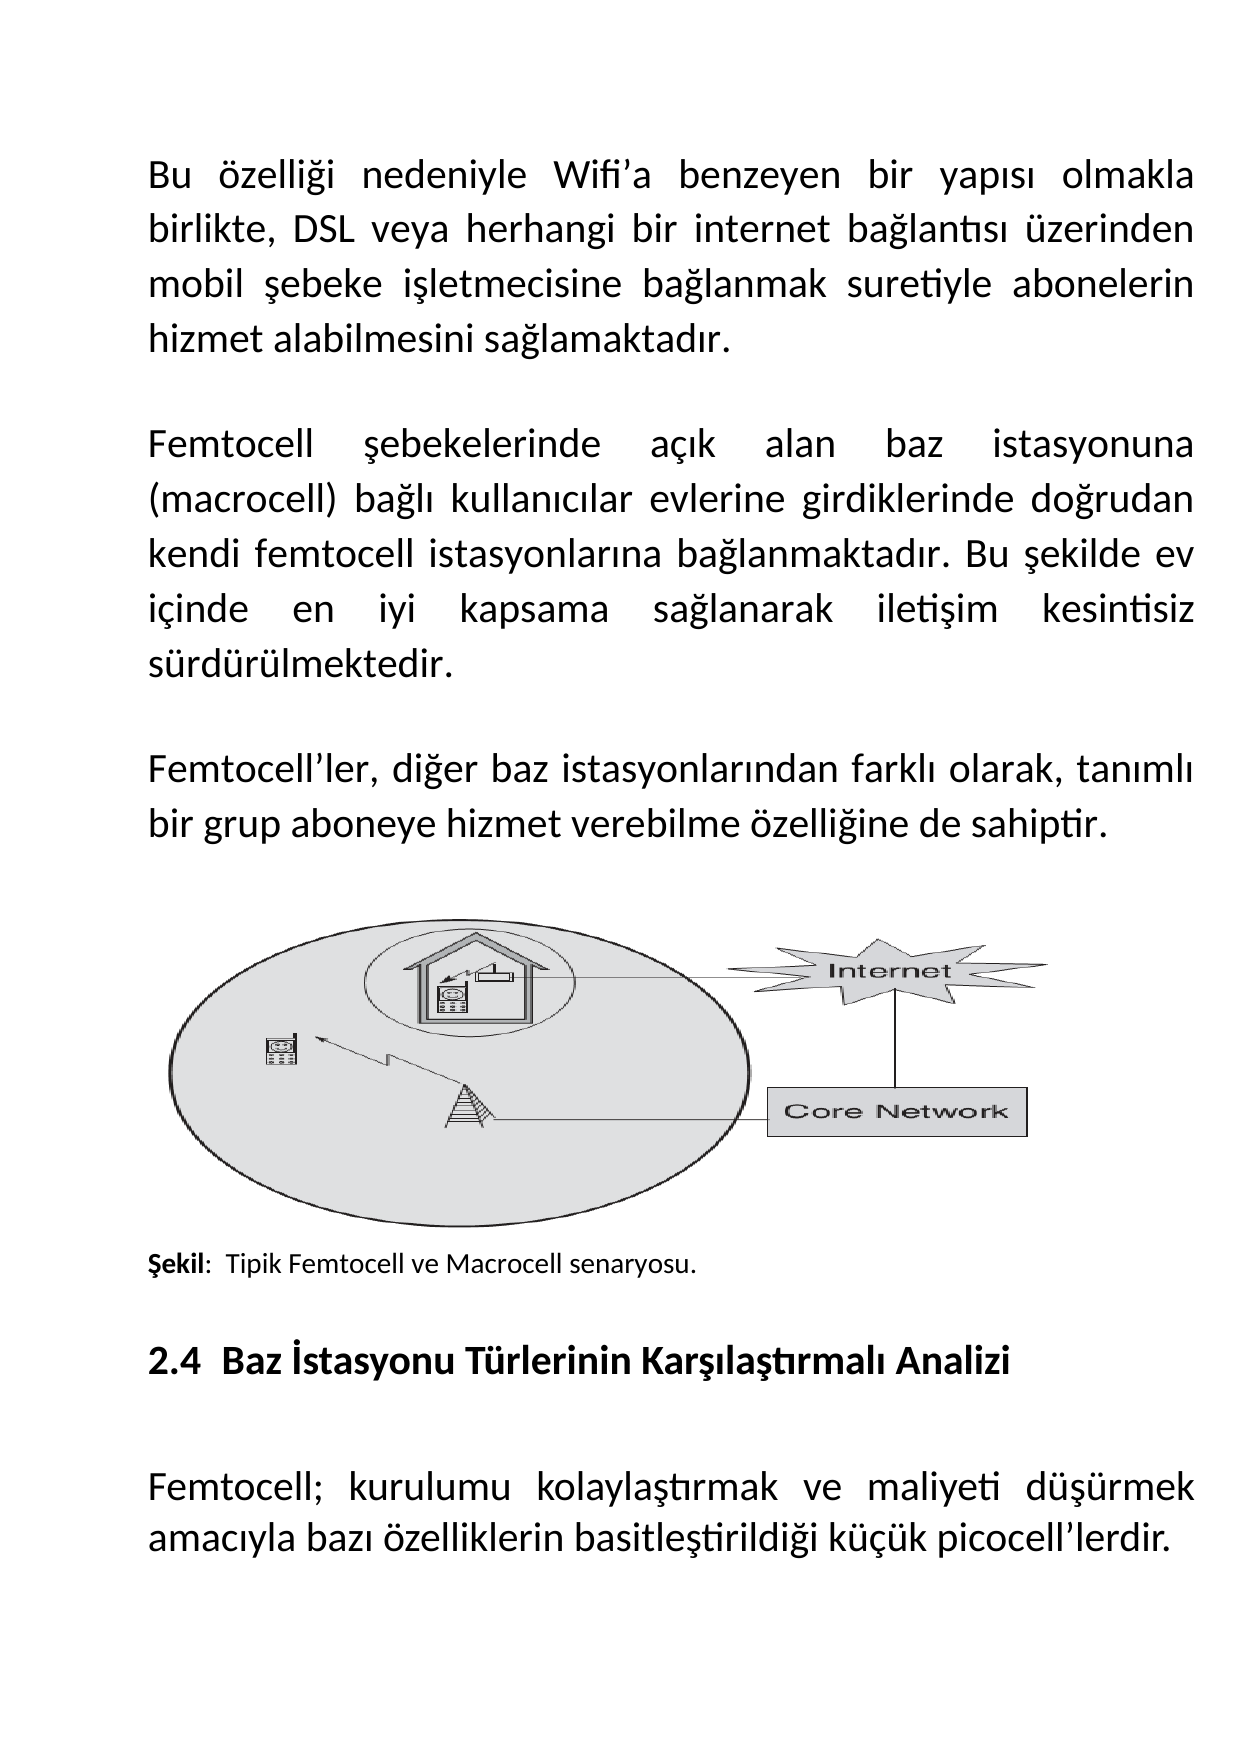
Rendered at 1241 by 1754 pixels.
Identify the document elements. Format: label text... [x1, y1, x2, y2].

text Femtocell; kurulumu kolaylaştırmak ve maliyeti düşürmek amacıyla bazı özelliklerin basitleştirildiği küçük picocell’lerdir. [148, 1460, 1196, 1562]
text Bu özelliği nedeniyle Wifi’a benzeyen bir yapısı olmakla birlikte, DSL veya herhangi bir internet bağlantısı üzerinden mobil şebeke işletmecisine bağlanmak suretiyle abonelerin hizmet alabilmesini sağlamaktadır. [148, 148, 1196, 363]
picture [0, 901, 1164, 1243]
list Baz İstasyonu Türlerinin Karşılaştırmalı Analizi [148, 1334, 1196, 1385]
text Femtocell şebekelerinde açık alan baz istasyonuna (macrocell) bağlı kullanıcılar evlerine girdiklerinde doğrudan kendi femtocell istasyonlarına bağlanmaktadır. Bu şekilde ev içinde en iyi kapsama sağlanarak iletişim kesintisiz sürdürülmektedir. [148, 417, 1196, 688]
text Femtocell’ler, diğer baz istasyonlarından farklı olarak, tanımlı bir grup aboneye hizmet verebilme özelliğine de sahiptir. [148, 742, 1196, 847]
